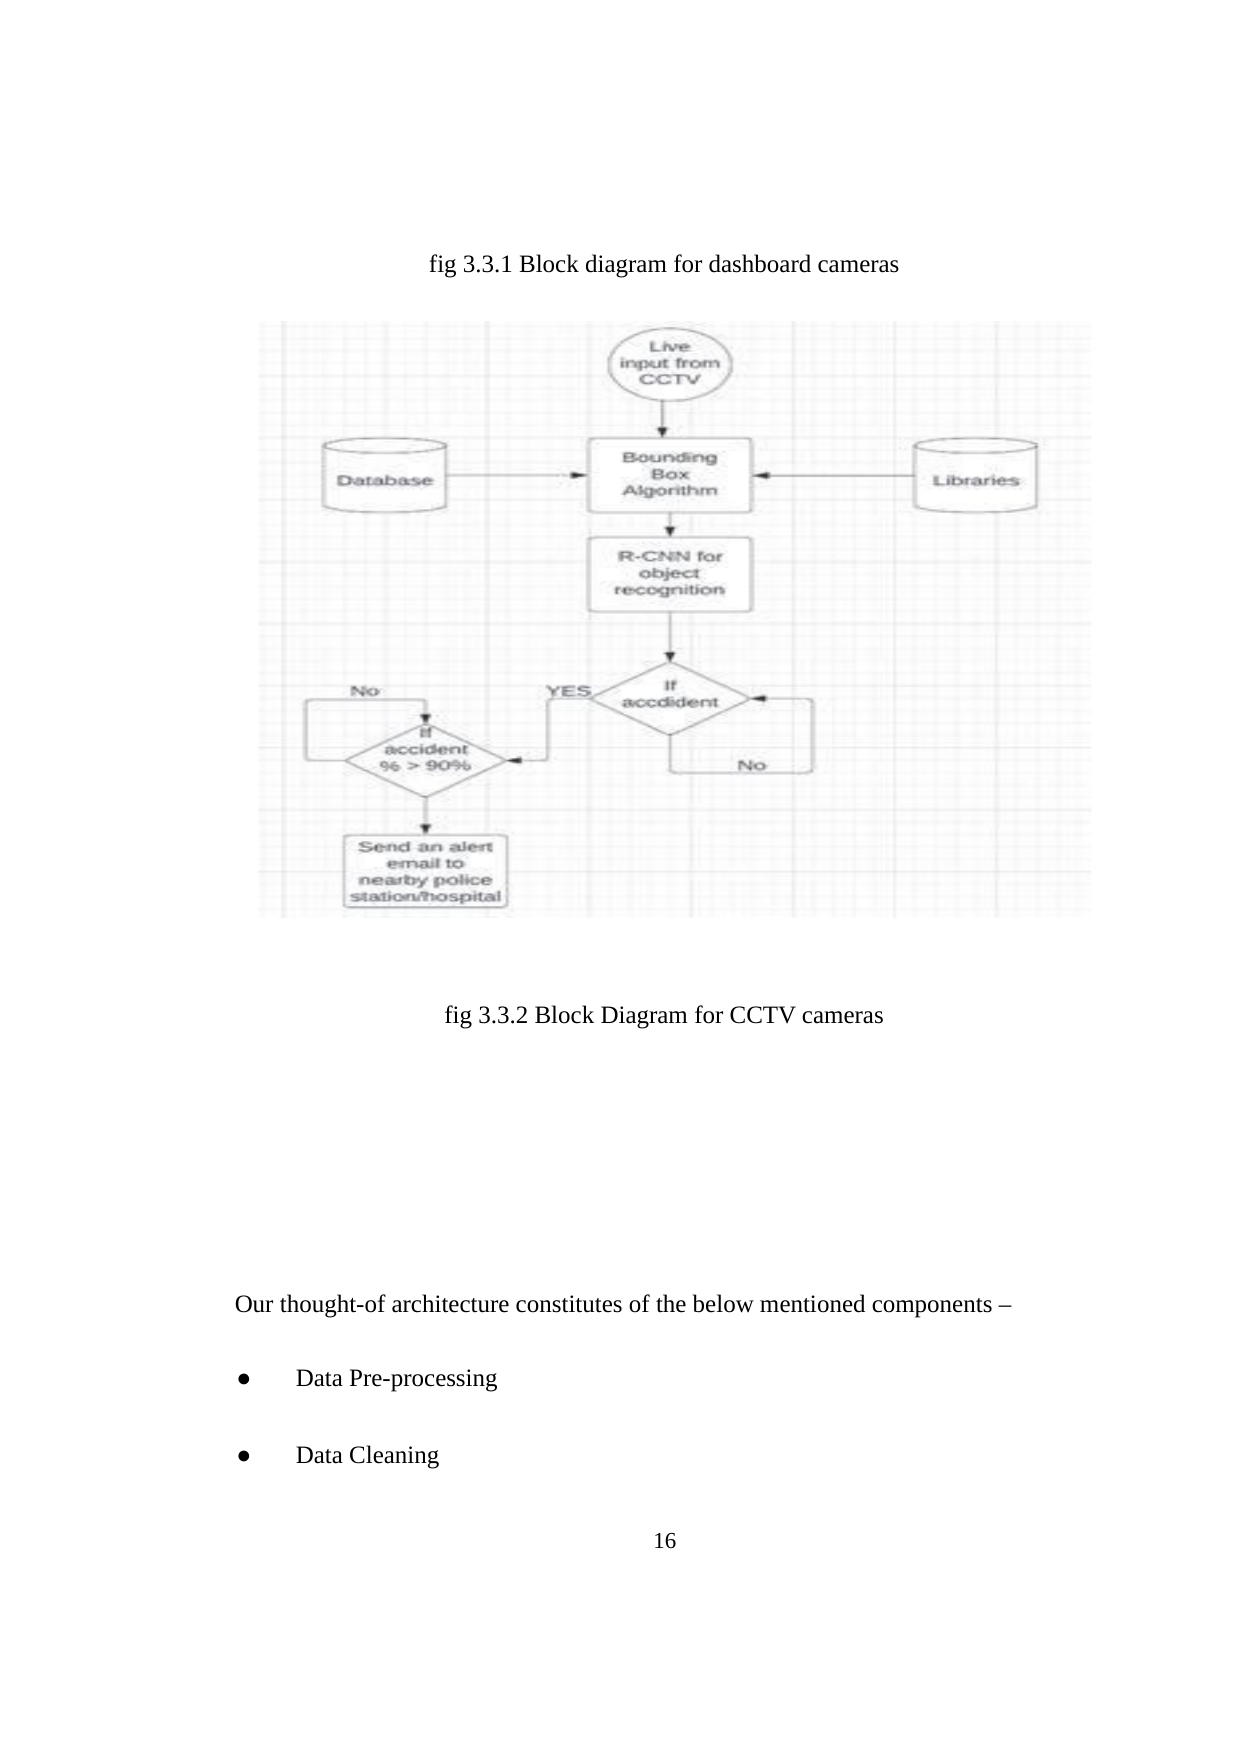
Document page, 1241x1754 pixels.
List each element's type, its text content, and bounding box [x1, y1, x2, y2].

text Our thought-of architecture constitutes of the below mentioned components – [234, 1289, 1093, 1317]
list Data Cleaning [236, 1440, 1093, 1469]
text fig 3.3.2 Block Diagram for CCTV cameras [444, 1000, 1093, 1029]
list Data Pre-processing [236, 1363, 1093, 1392]
text fig 3.3.1 Block diagram for dashboard cameras [236, 249, 1092, 278]
picture [258, 321, 1092, 918]
